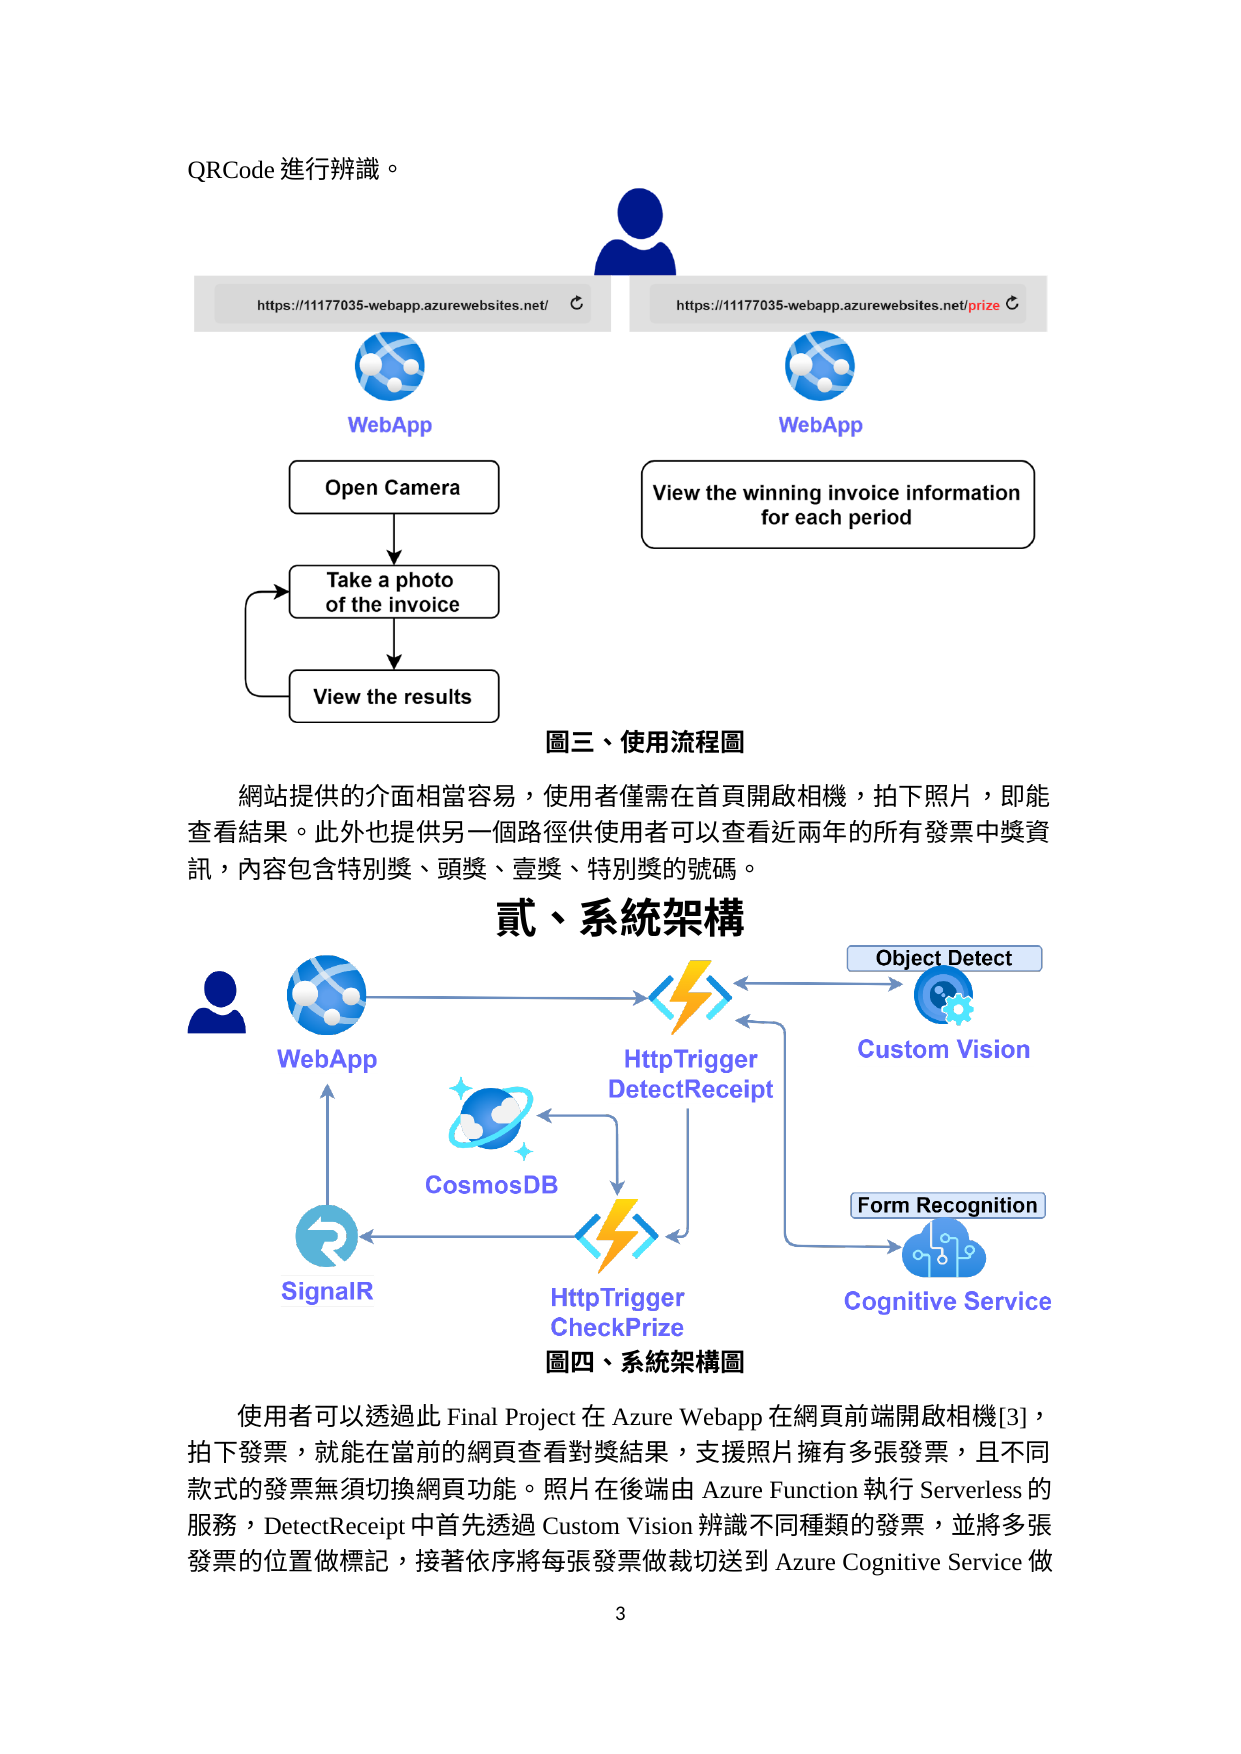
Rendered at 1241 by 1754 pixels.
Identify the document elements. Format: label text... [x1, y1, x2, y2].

picture [192, 186, 1048, 723]
text 圖三、使用流程圖 [187, 722, 1053, 758]
text 圖四、系統架構圖 [187, 1343, 1053, 1378]
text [187, 150, 1053, 186]
subtitle 貳、系統架構 [187, 885, 1053, 945]
picture [187, 945, 1053, 1343]
text 網站提供的介面相當容易，使用者僅需在首頁開啟相機，拍下照片，即能查看結果。此外也提供另一個路徑供使用者可以查看近兩年的所有發票中獎資訊，內容包含特別獎、頭獎、壹獎、特別獎的號碼。 [187, 777, 1053, 885]
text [187, 1397, 1053, 1578]
